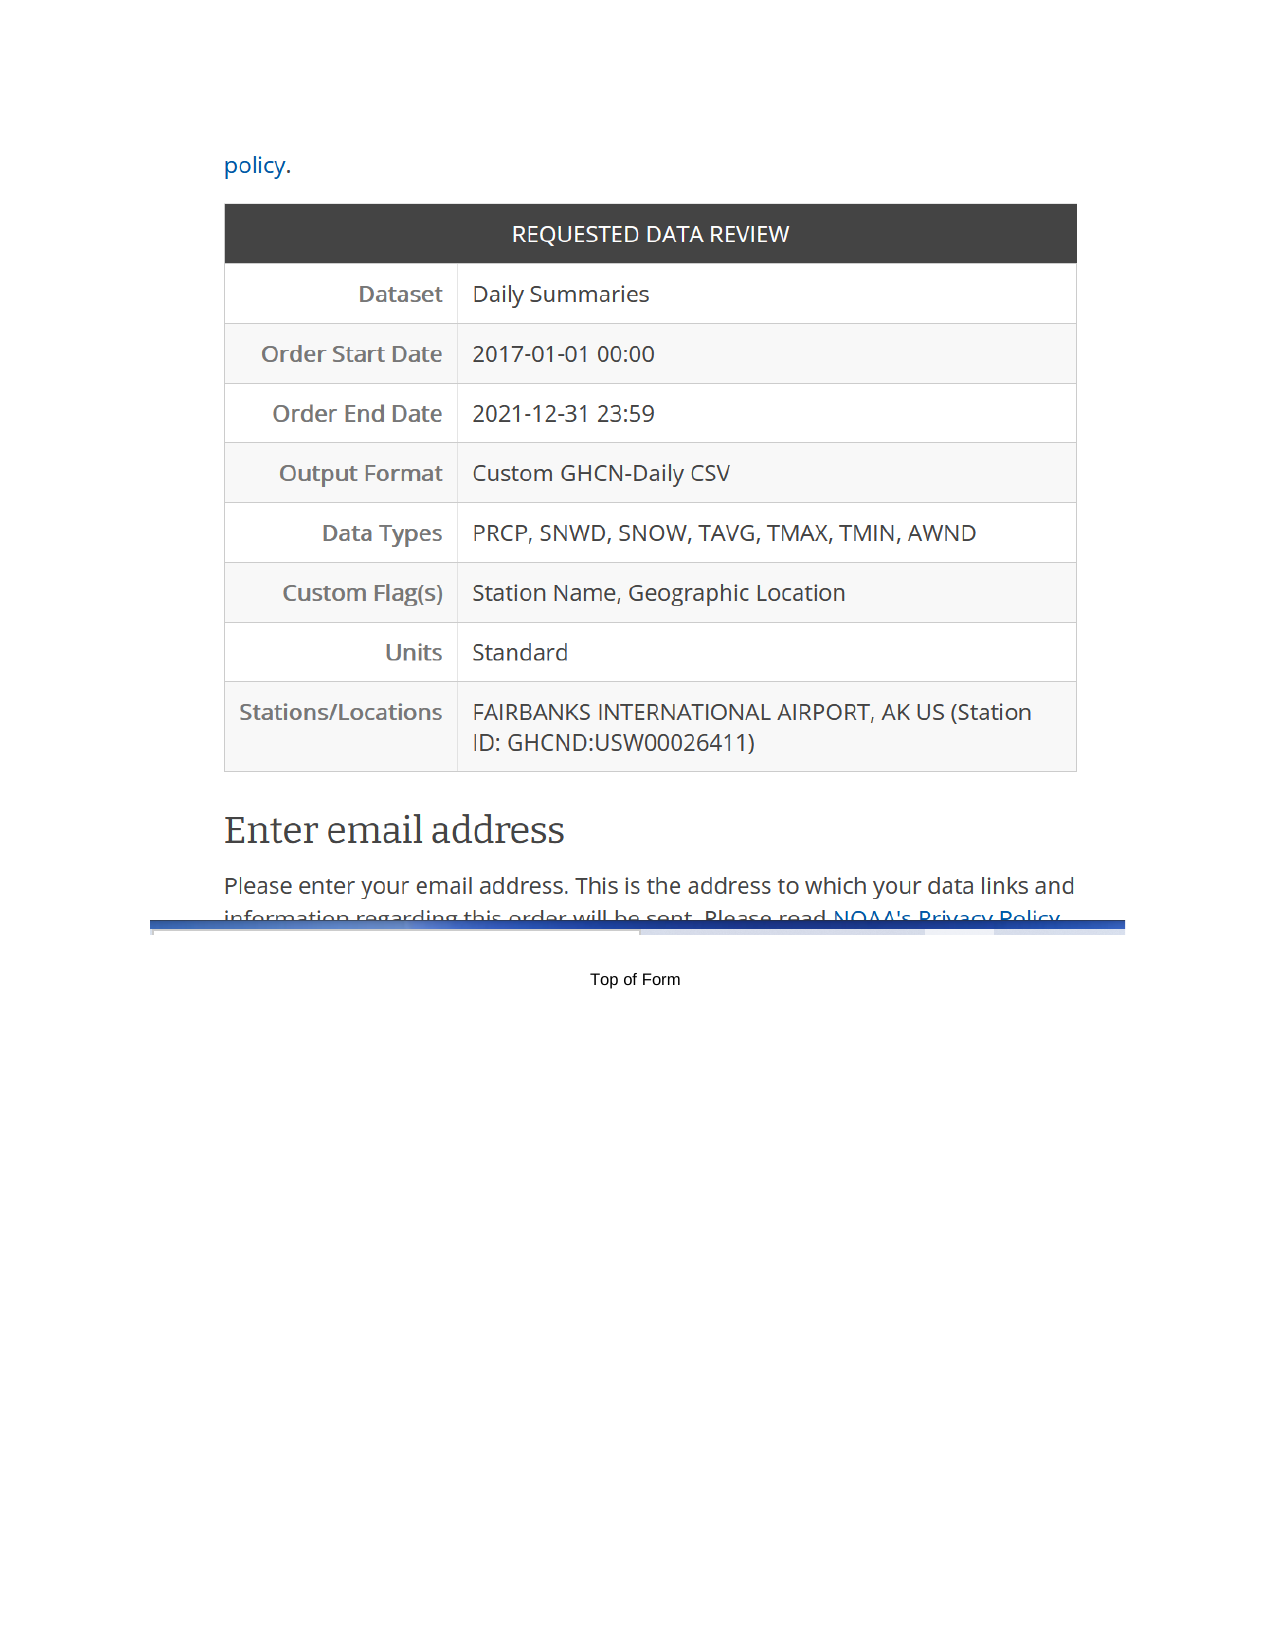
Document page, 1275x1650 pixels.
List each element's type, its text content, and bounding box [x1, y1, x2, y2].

picture [150, 150, 1125, 935]
text Top of Form [150, 970, 1125, 989]
